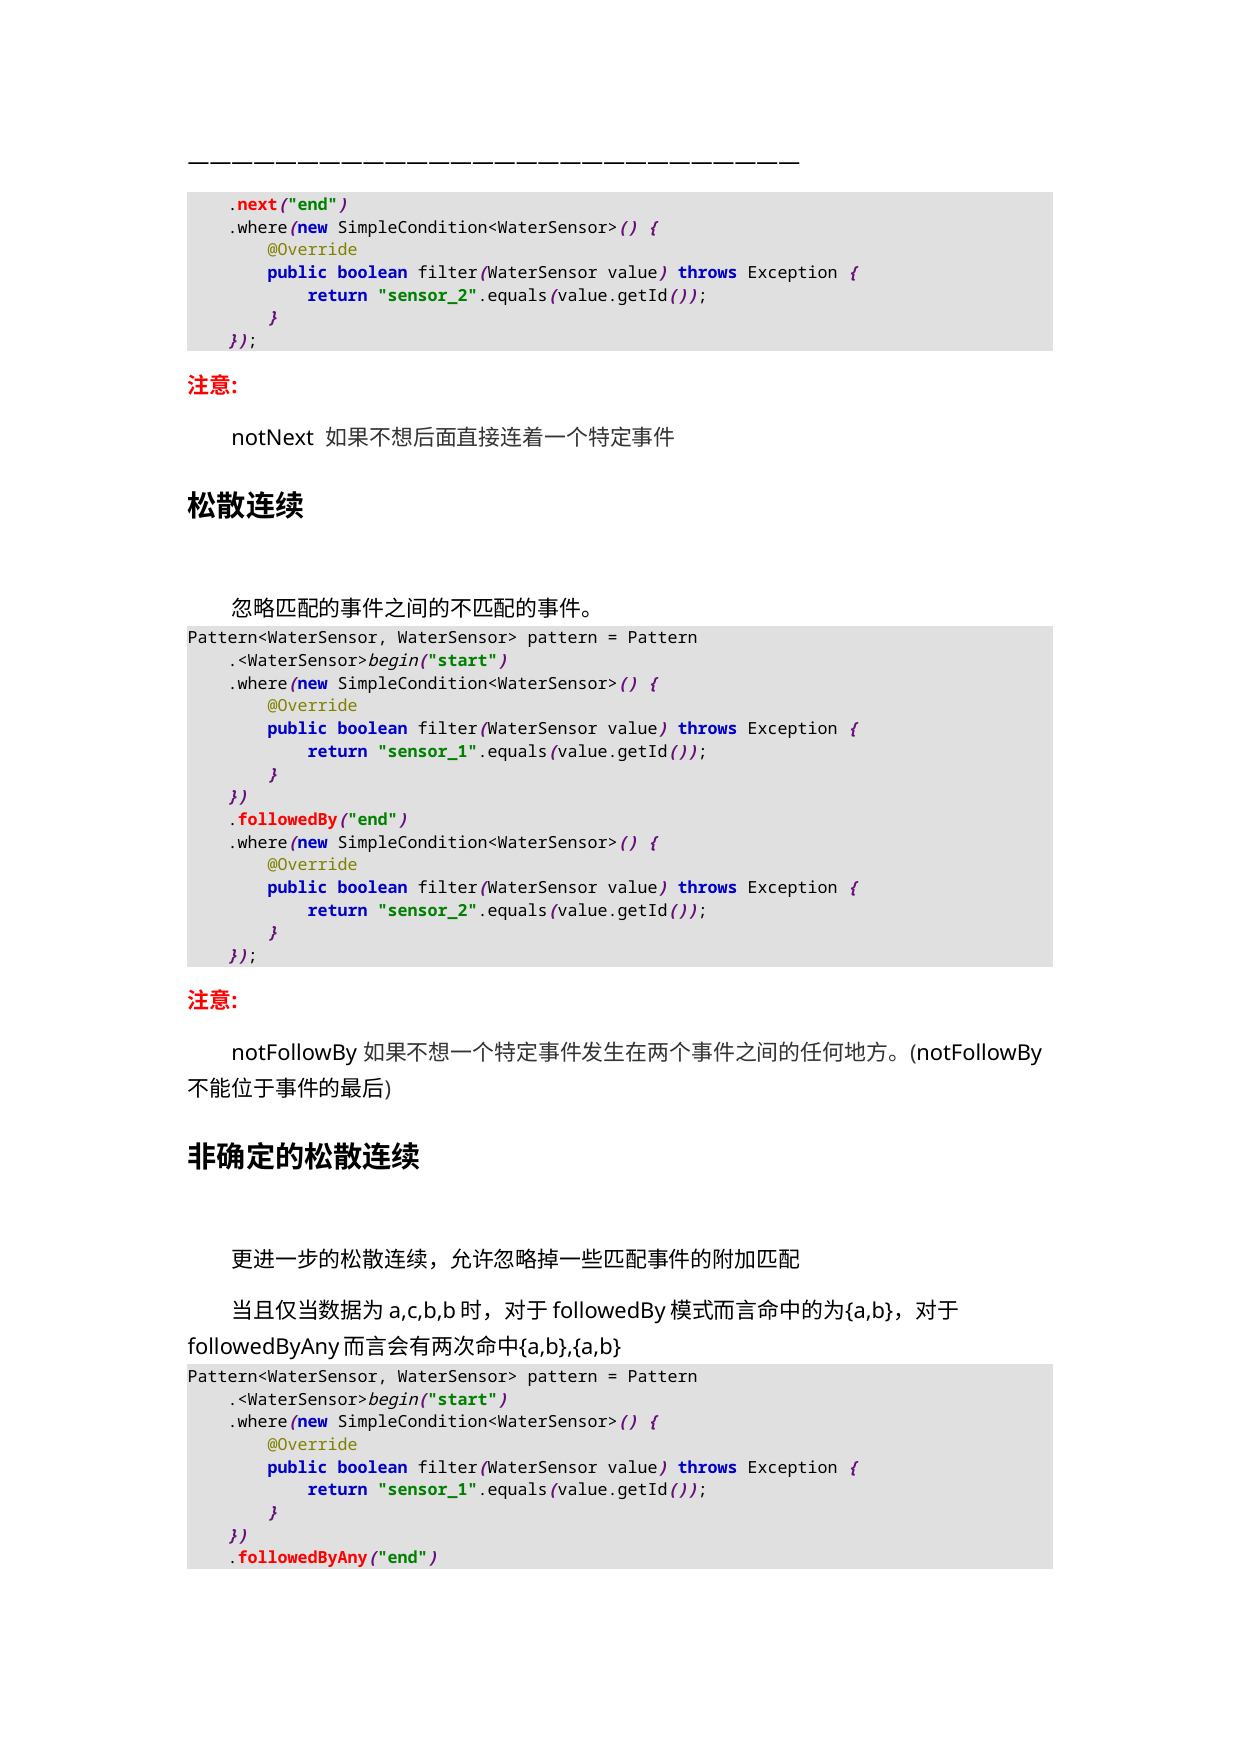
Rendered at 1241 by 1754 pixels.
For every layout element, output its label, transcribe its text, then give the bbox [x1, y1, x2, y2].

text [187, 1364, 1053, 1569]
text 忽略匹配的事件之间的不匹配的事件。 [187, 590, 1053, 623]
text notNext 如果不想后面直接连着一个特定事件 [187, 419, 1053, 452]
subtitle 非确定的松散连续 [187, 1122, 1053, 1187]
text notFollowBy 如果不想一个特定事件发生在两个事件之间的任何地方。(notFollowBy不能位于事件的最后) [187, 1035, 1053, 1103]
text 更进一步的松散连续，允许忽略掉一些匹配事件的附加匹配 [187, 1241, 1053, 1274]
text 注意: [187, 368, 1053, 400]
text Pattern<WaterSensor, WaterSensor> pattern = Pattern .<WaterSensor>begin("start") .where(new SimpleCondition<WaterSensor>() { @Override public boolean filter(WaterSensor value) throws Exception { return "sensor_1".equals(value.getId()); } }) .followedBy("end") .where(new SimpleCondition<WaterSensor>() { @Override public boolean filter(WaterSensor value) throws Exception { return "sensor_2".equals(value.getId()); } }); [187, 626, 1053, 967]
text 当且仅当数据为a,c,b,b时，对于followedBy模式而言命中的为{a,b}，对于followedByAny而言会有两次命中{a,b},{a,b} [187, 1293, 1053, 1361]
text 注意: [187, 983, 1053, 1015]
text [187, 192, 1053, 351]
subtitle 松散连续 [187, 471, 1053, 536]
